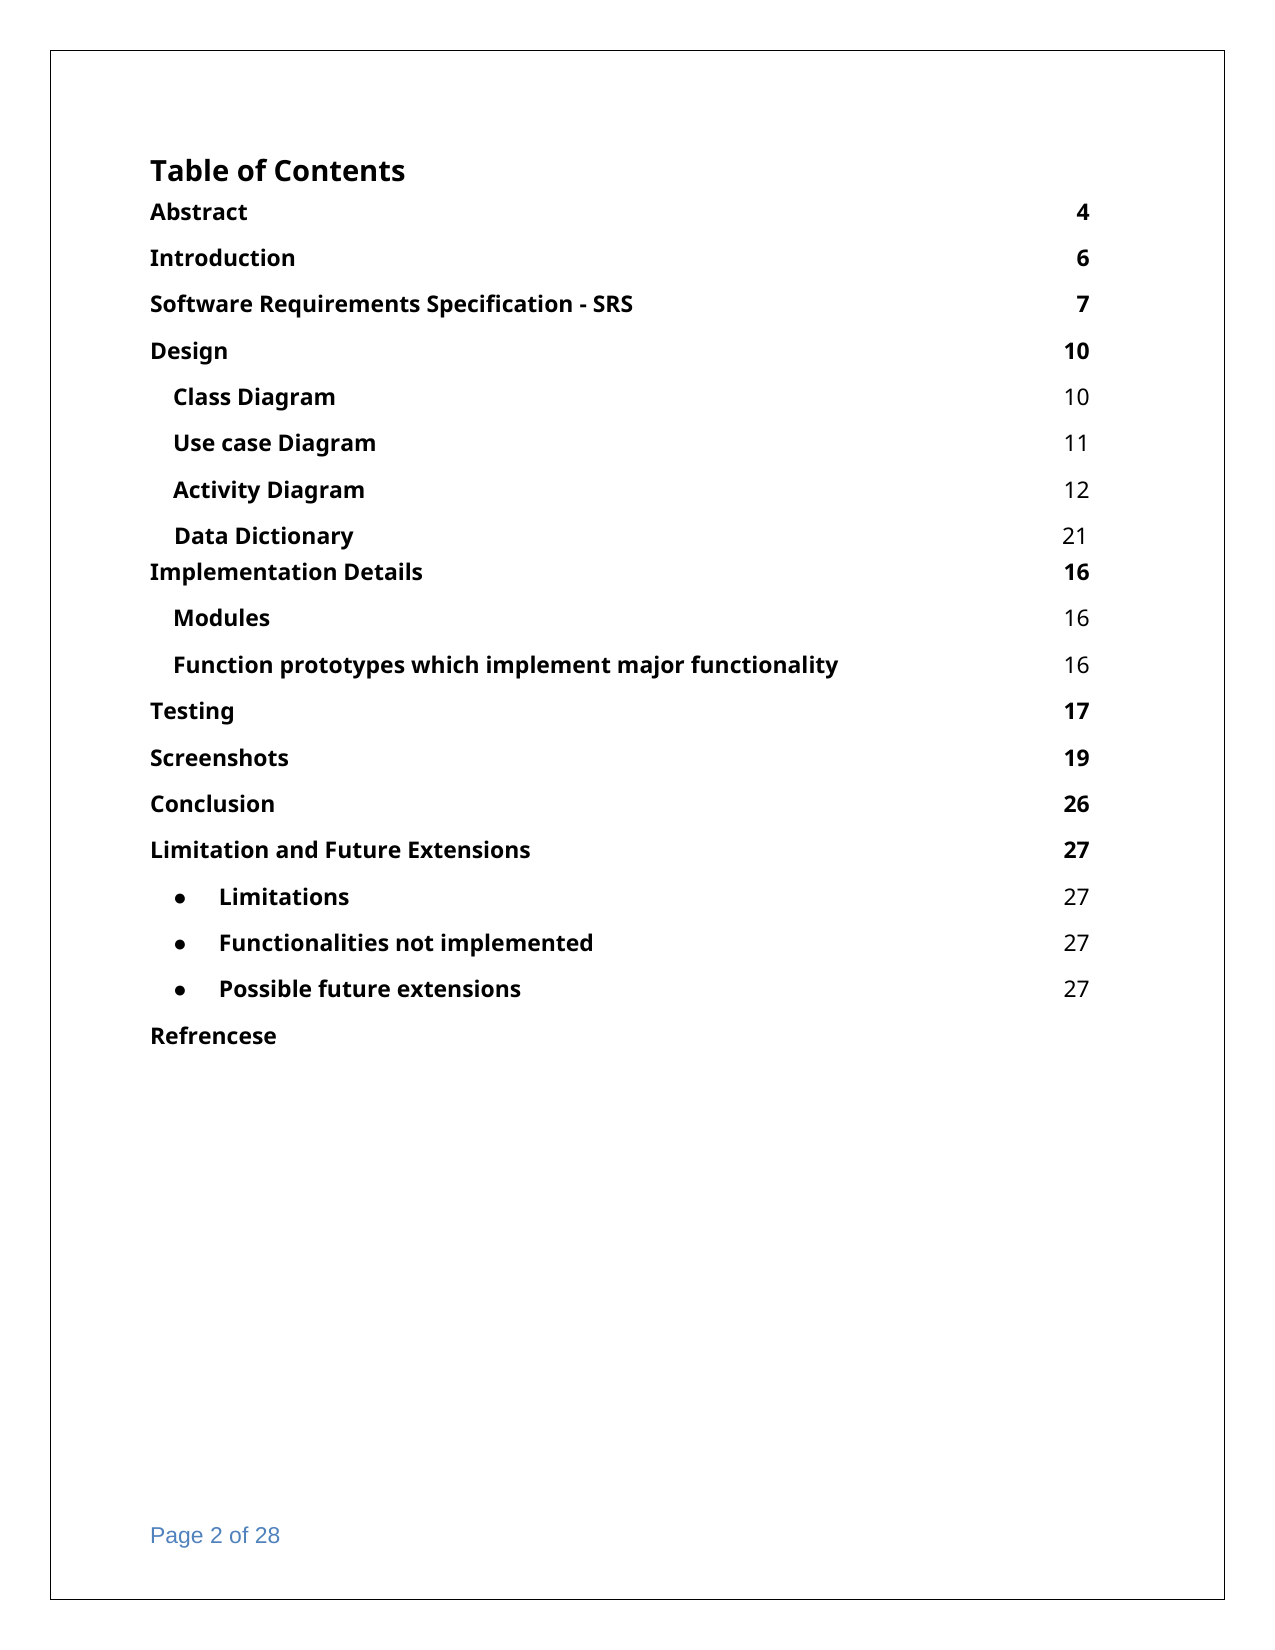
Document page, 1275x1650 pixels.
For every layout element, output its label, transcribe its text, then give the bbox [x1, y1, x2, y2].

text Table of Contents [150, 150, 1125, 190]
